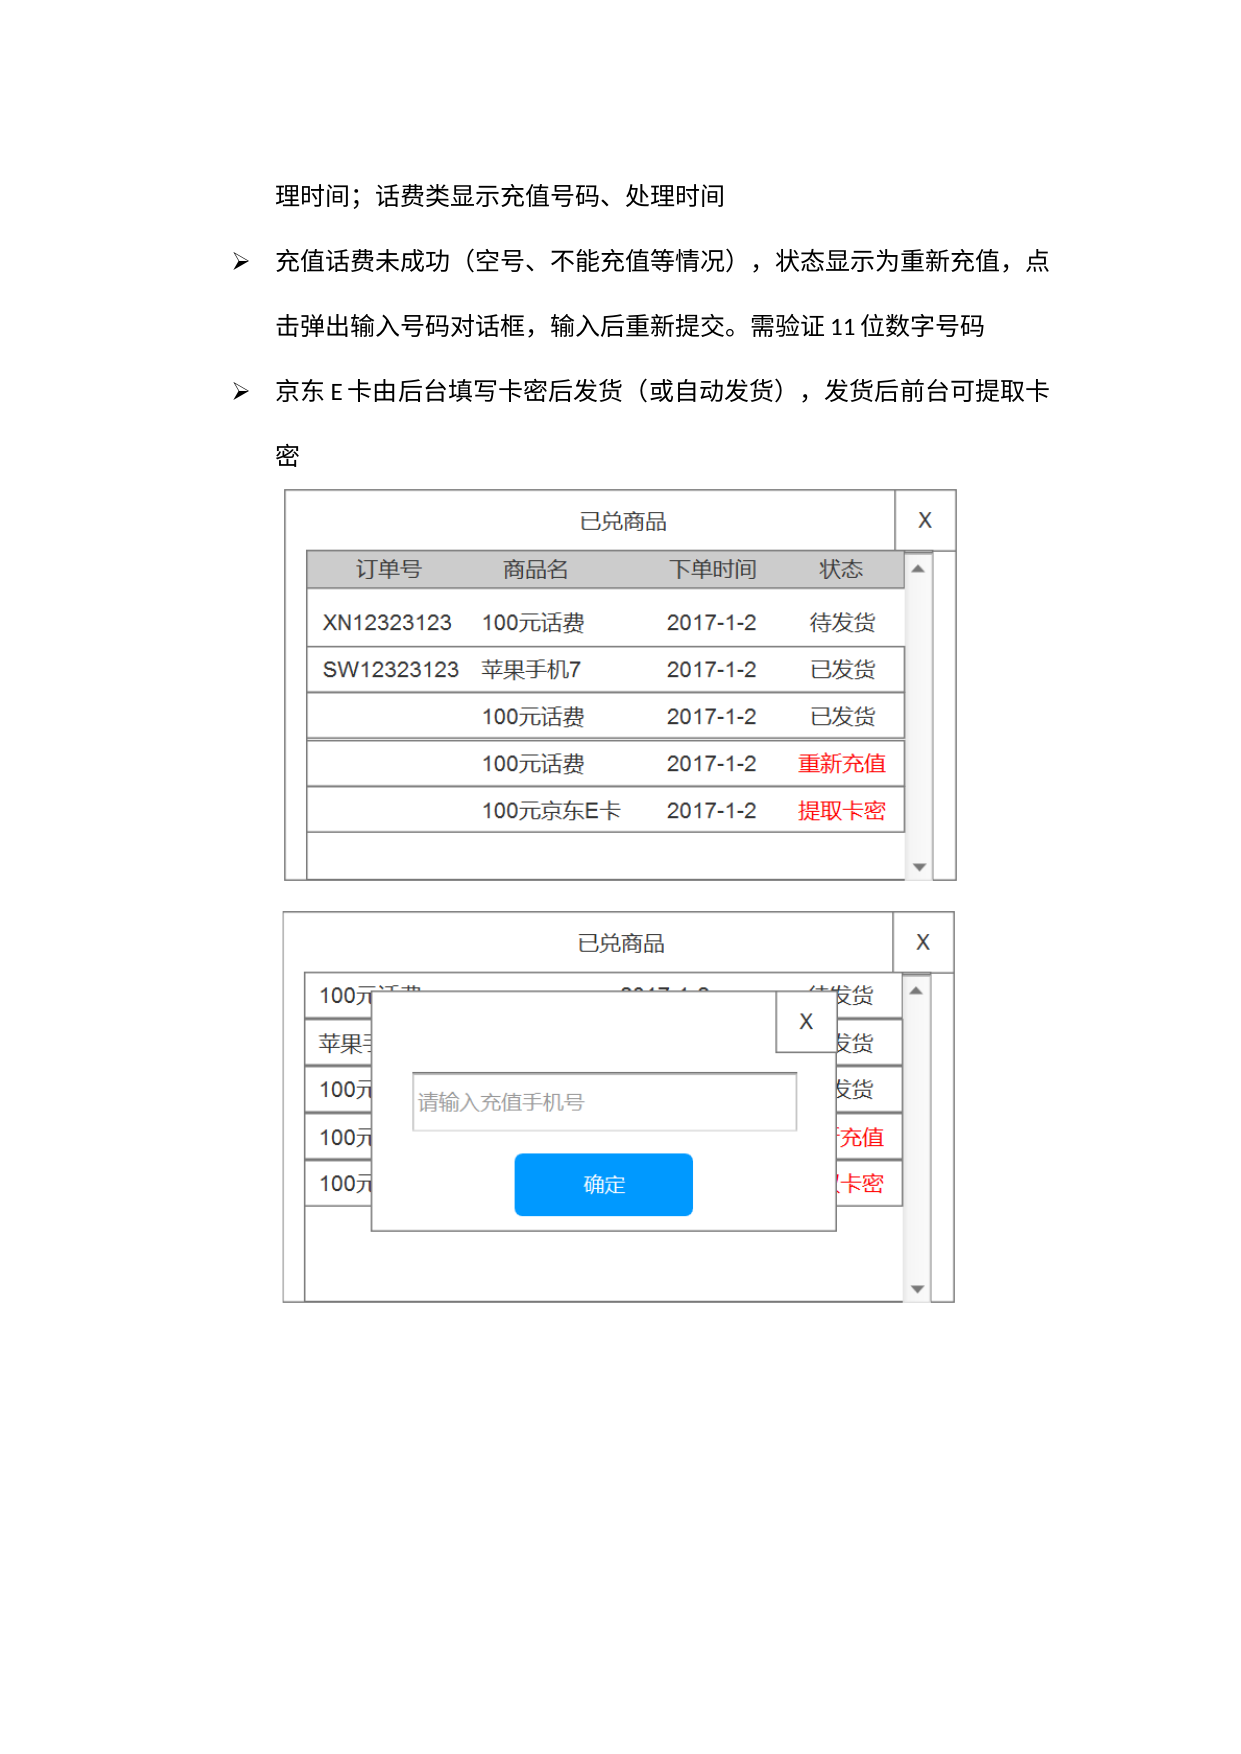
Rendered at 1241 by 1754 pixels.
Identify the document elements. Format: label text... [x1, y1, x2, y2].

picture [282, 909, 958, 1306]
list 京东E卡由后台填写卡密后发货（或自动发货），发货后前台可提取卡密 [231, 357, 1053, 487]
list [231, 162, 1053, 227]
list 充值话费未成功（空号、不能充值等情况），状态显示为重新充值，点击弹出输入号码对话框，输入后重新提交。需验证11位数字号码 [231, 227, 1053, 357]
picture [281, 487, 960, 883]
